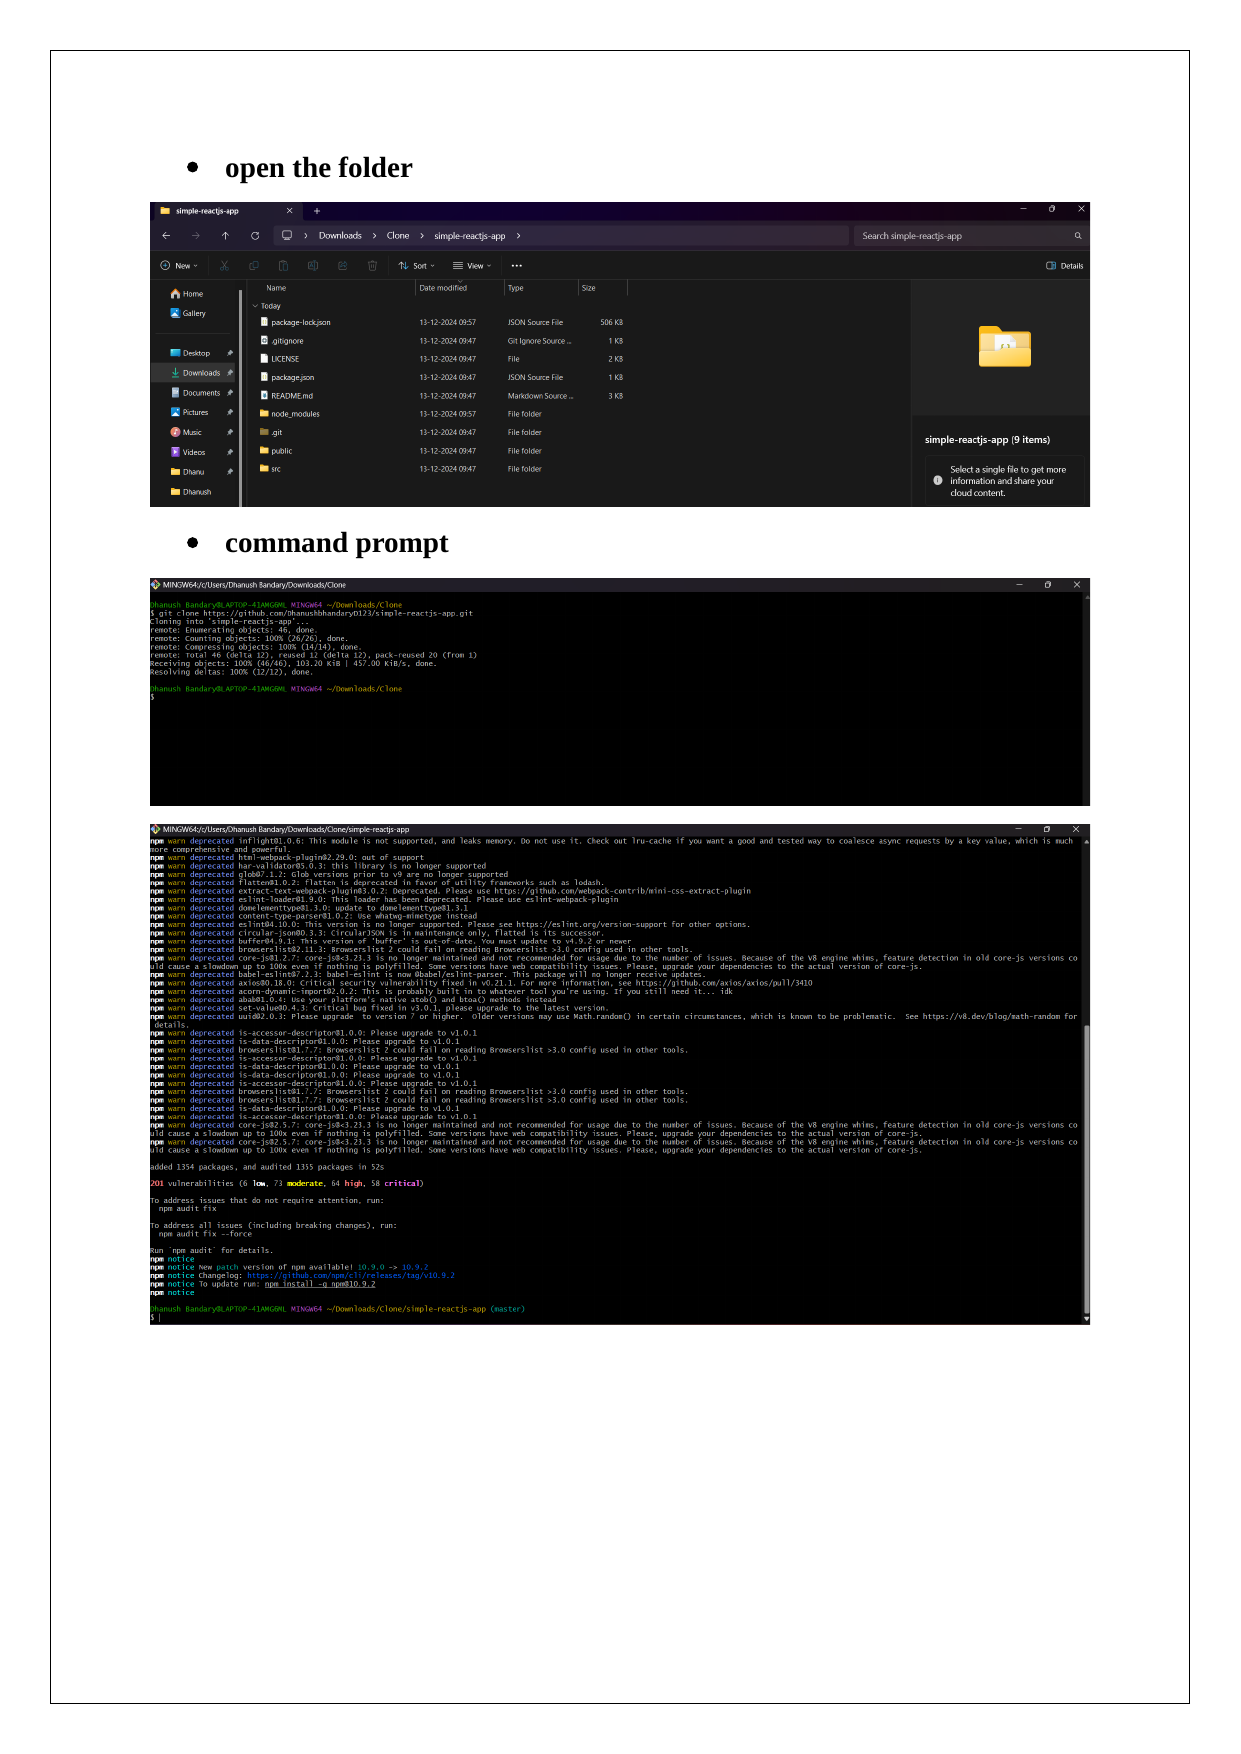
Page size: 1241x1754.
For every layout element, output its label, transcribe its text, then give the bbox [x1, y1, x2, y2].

list command prompt [187, 526, 1090, 559]
list open the folder [187, 150, 1090, 184]
picture [150, 824, 1091, 1325]
picture [150, 578, 1091, 806]
picture [150, 202, 1091, 507]
